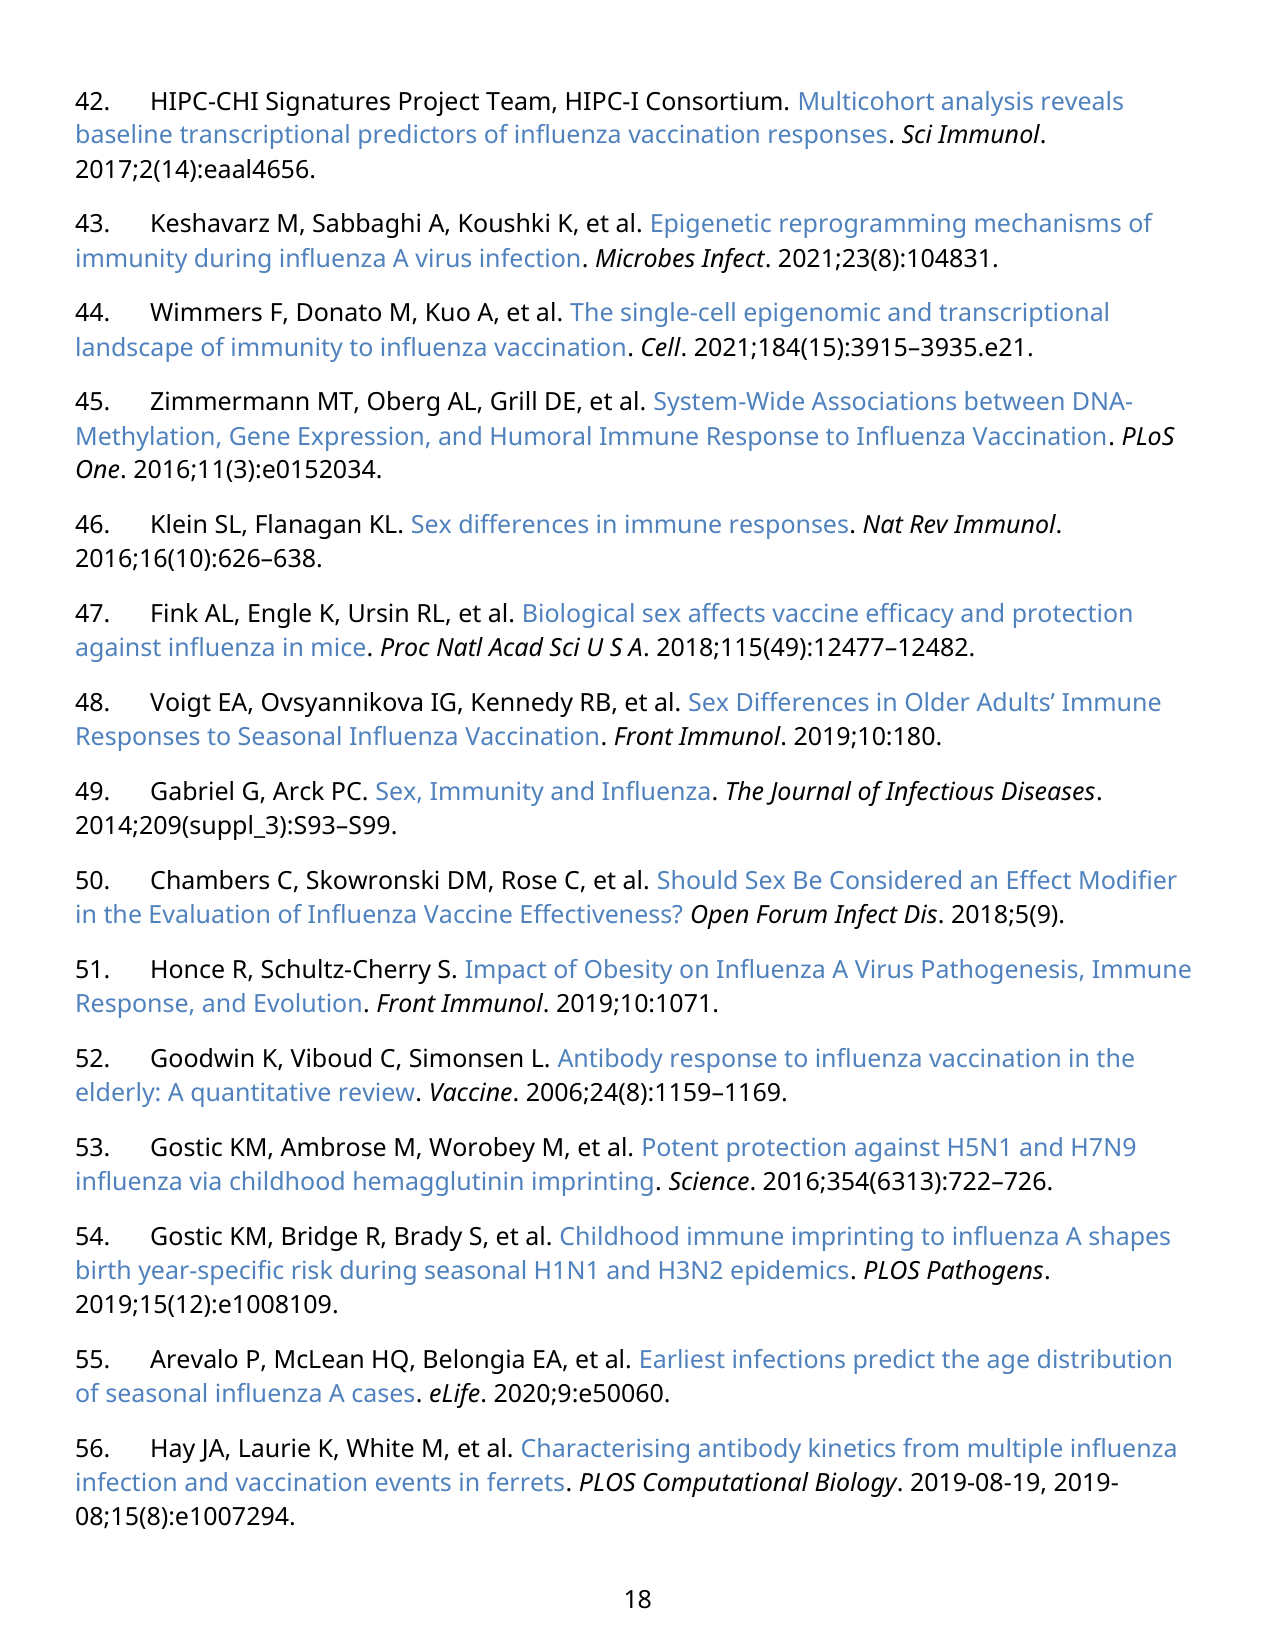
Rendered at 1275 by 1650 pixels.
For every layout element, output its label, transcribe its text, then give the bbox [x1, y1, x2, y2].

text 51. Honce R, Schultz-Cherry S. Impact of Obesity on Influenza A Virus Pathogenesis, Immune Response, and Evolution. Front Immunol. 2019;10:1071. [75, 952, 1200, 1020]
text 56. Hay JA, Laurie K, White M, et al. Characterising antibody kinetics from multiple influenza infection and vaccination events in ferrets. PLOS Computational Biology. 2019-08-19, 2019-08;15(8):e1007294. [75, 1431, 1200, 1533]
text 44. Wimmers F, Donato M, Kuo A, et al. The single-cell epigenomic and transcriptional landscape of immunity to influenza vaccination. Cell. 2021;184(15):3915–3935.e21. [75, 295, 1200, 363]
text 48. Voigt EA, Ovsyannikova IG, Kennedy RB, et al. Sex Differences in Older Adults’ Immune Responses to Seasonal Influenza Vaccination. Front Immunol. 2019;10:180. [75, 685, 1200, 753]
text 45. Zimmermann MT, Oberg AL, Grill DE, et al. System-Wide Associations between DNA-Methylation, Gene Expression, and Humoral Immune Response to Influenza Vaccination. PLoS One. 2016;11(3):e0152034. [75, 384, 1200, 486]
text 49. Gabriel G, Arck PC. Sex, Immunity and Influenza. The Journal of Infectious Diseases. 2014;209(suppl_3):S93–S99. [75, 774, 1200, 842]
text 46. Klein SL, Flanagan KL. Sex differences in immune responses. Nat Rev Immunol. 2016;16(10):626–638. [75, 507, 1200, 575]
text 54. Gostic KM, Bridge R, Brady S, et al. Childhood immune imprinting to influenza A shapes birth year-specific risk during seasonal H1N1 and H3N2 epidemics. PLOS Pathogens. 2019;15(12):e1008109. [75, 1219, 1200, 1321]
text 52. Goodwin K, Viboud C, Simonsen L. Antibody response to influenza vaccination in the elderly: A quantitative review. Vaccine. 2006;24(8):1159–1169. [75, 1041, 1200, 1109]
text 53. Gostic KM, Ambrose M, Worobey M, et al. Potent protection against H5N1 and H7N9 influenza via childhood hemagglutinin imprinting. Science. 2016;354(6313):722–726. [75, 1130, 1200, 1198]
text 55. Arevalo P, McLean HQ, Belongia EA, et al. Earliest infections predict the age distribution of seasonal influenza A cases. eLife. 2020;9:e50060. [75, 1342, 1200, 1410]
text 43. Keshavarz M, Sabbaghi A, Koushki K, et al. Epigenetic reprogramming mechanisms of immunity during influenza A virus infection. Microbes Infect. 2021;23(8):104831. [75, 206, 1200, 274]
text 50. Chambers C, Skowronski DM, Rose C, et al. Should Sex Be Considered an Effect Modifier in the Evaluation of Influenza Vaccine Effectiveness? Open Forum Infect Dis. 2018;5(9). [75, 863, 1200, 931]
text 42. HIPC-CHI Signatures Project Team, HIPC-I Consortium. Multicohort analysis reveals baseline transcriptional predictors of influenza vaccination responses. Sci Immunol. 2017;2(14):eaal4656. [75, 83, 1200, 185]
text 47. Fink AL, Engle K, Ursin RL, et al. Biological sex affects vaccine efficacy and protection against influenza in mice. Proc Natl Acad Sci U S A. 2018;115(49):12477–12482. [75, 596, 1200, 664]
